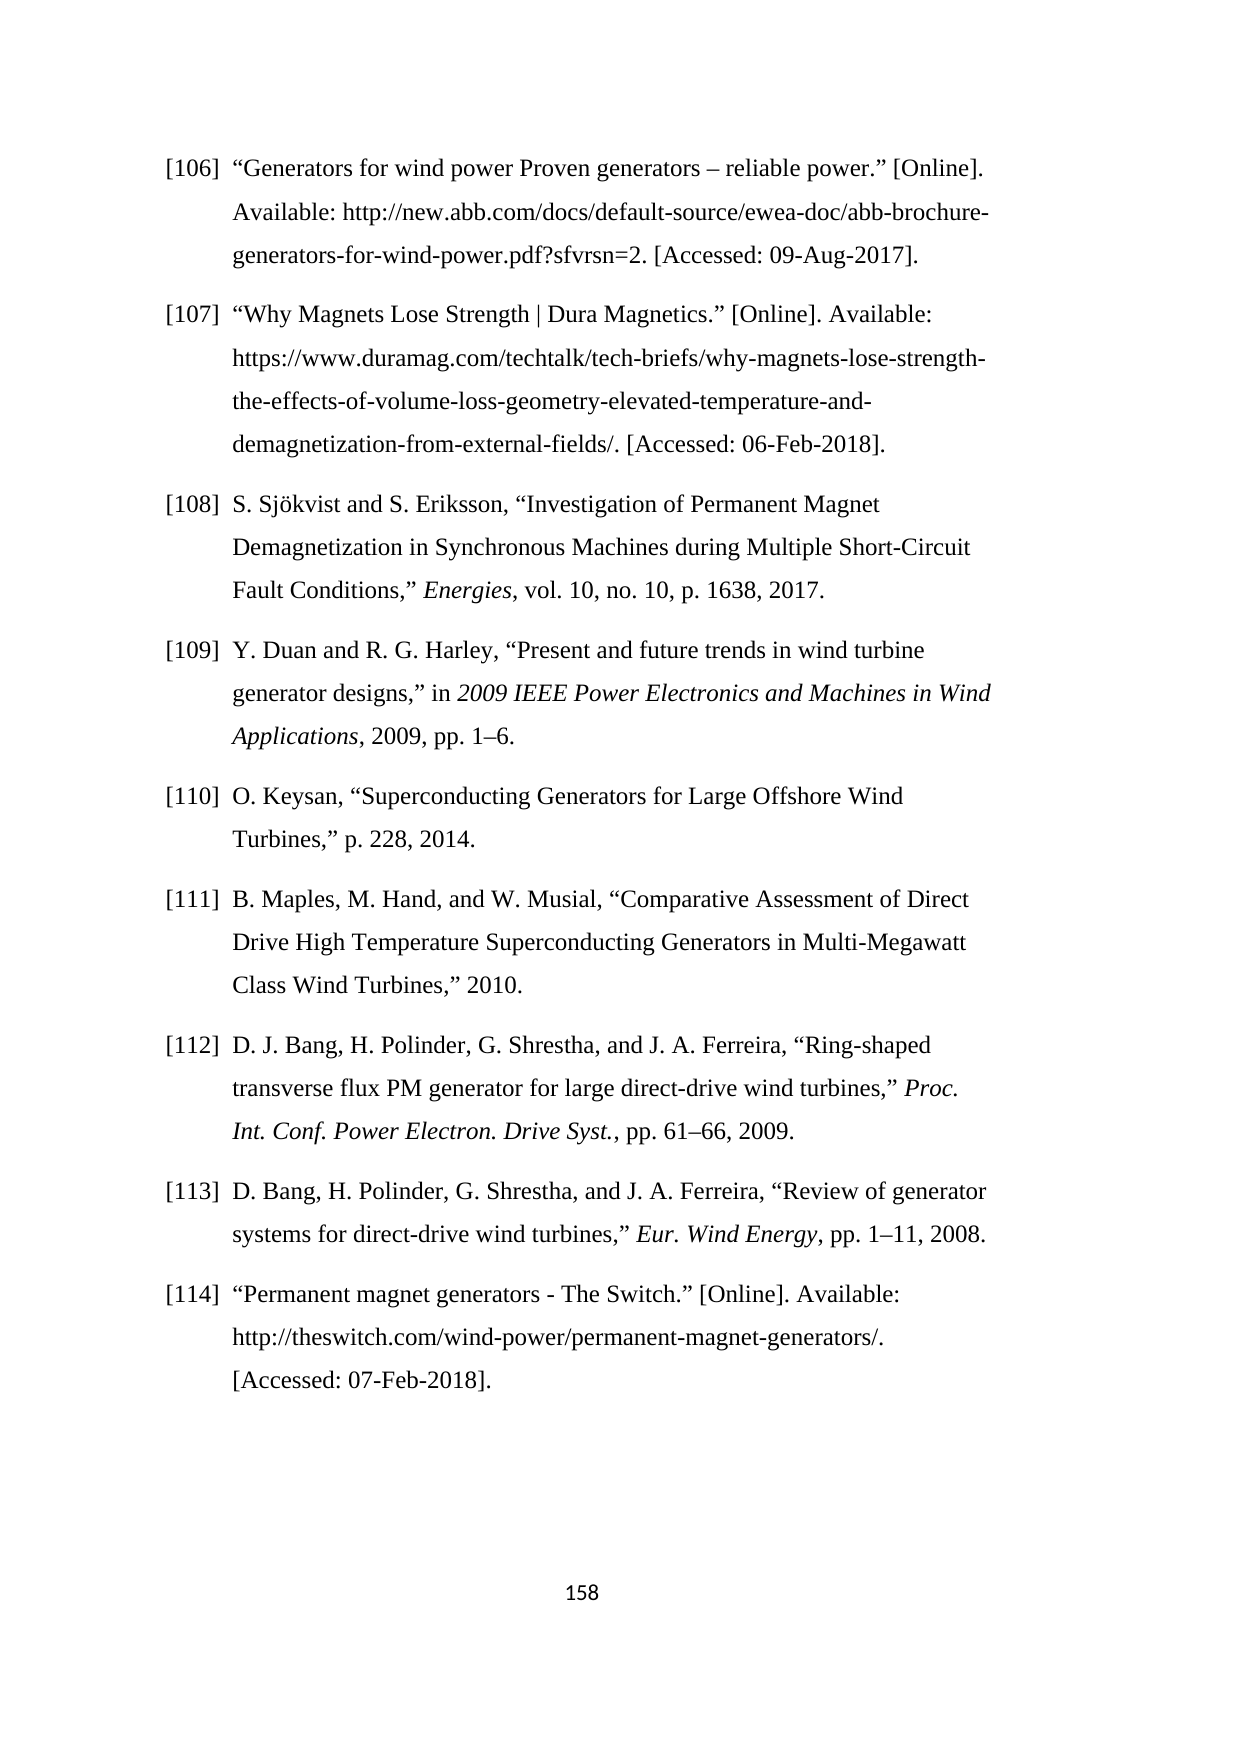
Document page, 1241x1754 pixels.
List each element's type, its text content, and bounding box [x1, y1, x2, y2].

text [114] “Permanent magnet generators - The Switch.” [Online]. Available: http://theswitch.com/wind-power/permanent-magnet-generators/. [Accessed: 07-Feb-2018]. [165, 1279, 998, 1394]
text [108] S. Sjökvist and S. Eriksson, “Investigation of Permanent Magnet Demagnetization in Synchronous Machines during Multiple Short-Circuit Fault Conditions,” Energies, vol. 10, no. 10, p. 1638, 2017. [165, 489, 998, 604]
text [113] D. Bang, H. Polinder, G. Shrestha, and J. A. Ferreira, “Review of generator systems for direct-drive wind turbines,” Eur. Wind Energy, pp. 1–11, 2008. [165, 1176, 998, 1248]
text [109] Y. Duan and R. G. Harley, “Present and future trends in wind turbine generator designs,” in 2009 IEEE Power Electronics and Machines in Wind Applications, 2009, pp. 1–6. [165, 635, 998, 750]
text [110] O. Keysan, “Superconducting Generators for Large Offshore Wind Turbines,” p. 228, 2014. [165, 781, 998, 853]
text [111] B. Maples, M. Hand, and W. Musial, “Comparative Assessment of Direct Drive High Temperature Superconducting Generators in Multi-Megawatt Class Wind Turbines,” 2010. [165, 884, 998, 999]
text [106] “Generators for wind power Proven generators – reliable power.” [Online]. Available: http://new.abb.com/docs/default-source/ewea-doc/abb-brochure-generators-for-wind-power.pdf?sfvrsn=2. [Accessed: 09-Aug-2017]. [165, 153, 998, 268]
text [112] D. J. Bang, H. Polinder, G. Shrestha, and J. A. Ferreira, “Ring-shaped transverse flux PM generator for large direct-drive wind turbines,” Proc. Int. Conf. Power Electron. Drive Syst., pp. 61–66, 2009. [165, 1030, 998, 1145]
text [107] “Why Magnets Lose Strength | Dura Magnetics.” [Online]. Available: https://www.duramag.com/techtalk/tech-briefs/why-magnets-lose-strength-the-effects-of-volume-loss-geometry-elevated-temperature-and-demagnetization-from-external-fields/. [Accessed: 06-Feb-2018]. [165, 299, 998, 458]
